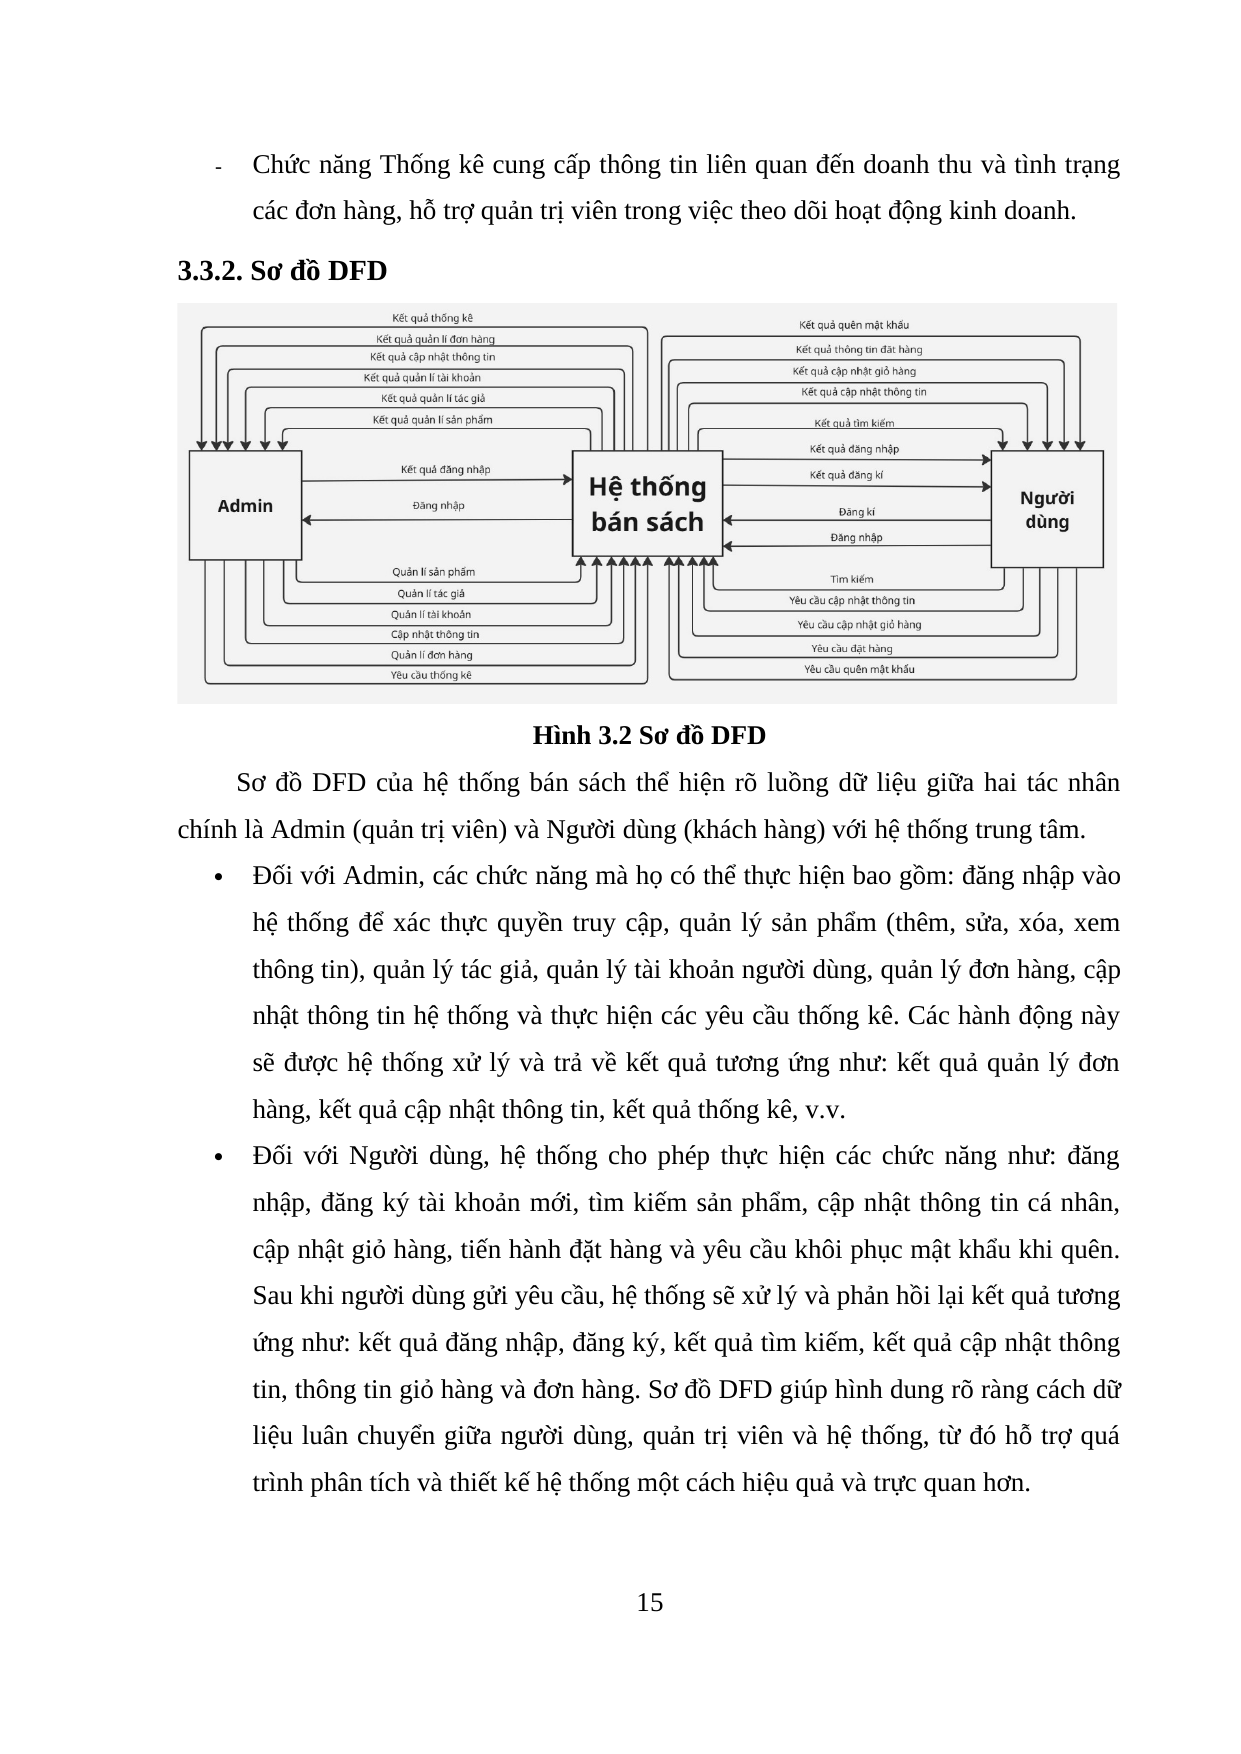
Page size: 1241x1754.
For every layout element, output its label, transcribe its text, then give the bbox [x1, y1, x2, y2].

text Sơ đồ DFD của hệ thống bán sách thể hiện rõ luồng dữ liệu giữa hai tác nhân chính là Admin (quản trị viên) và Người dùng (khách hàng) với hệ thống trung tâm. [177, 766, 1122, 844]
text Hình 3.2 Sơ đồ DFD [177, 719, 1122, 751]
list Đối với Admin, các chức năng mà họ có thể thực hiện bao gồm: đăng nhập vào hệ thống để xác thực quyền truy cập, quản lý sản phẩm (thêm, sửa, xóa, xem thông tin), quản lý tác giả, quản lý tài khoản người dùng, quản lý đơn hàng, cập nhật thông tin hệ thống và thực hiện các yêu cầu thống kê. Các hành động này sẽ được hệ thống xử lý và trả về kết quả tương ứng như: kết quả quản lý đơn hàng, kết quả cập nhật thông tin, kết quả thống kê, v.v. [215, 859, 1122, 1124]
picture [177, 303, 1118, 704]
subtitle 3.3.2. Sơ đồ DFD [177, 253, 1122, 287]
list Đối với Người dùng, hệ thống cho phép thực hiện các chức năng như: đăng nhập, đăng ký tài khoản mới, tìm kiếm sản phẩm, cập nhật thông tin cá nhân, cập nhật giỏ hàng, tiến hành đặt hàng và yêu cầu khôi phục mật khẩu khi quên. Sau khi người dùng gửi yêu cầu, hệ thống sẽ xử lý và phản hồi lại kết quả tương ứng như: kết quả đăng nhập, đăng ký, kết quả tìm kiếm, kết quả cập nhật thông tin, thông tin giỏ hàng và đơn hàng. Sơ đồ DFD giúp hình dung rõ ràng cách dữ liệu luân chuyển giữa người dùng, quản trị viên và hệ thống, từ đó hỗ trợ quá trình phân tích và thiết kế hệ thống một cách hiệu quả và trực quan hơn. [215, 1139, 1122, 1497]
list Chức năng Thống kê cung cấp thông tin liên quan đến doanh thu và tình trạng các đơn hàng, hỗ trợ quản trị viên trong việc theo dõi hoạt động kinh doanh. [215, 148, 1122, 226]
